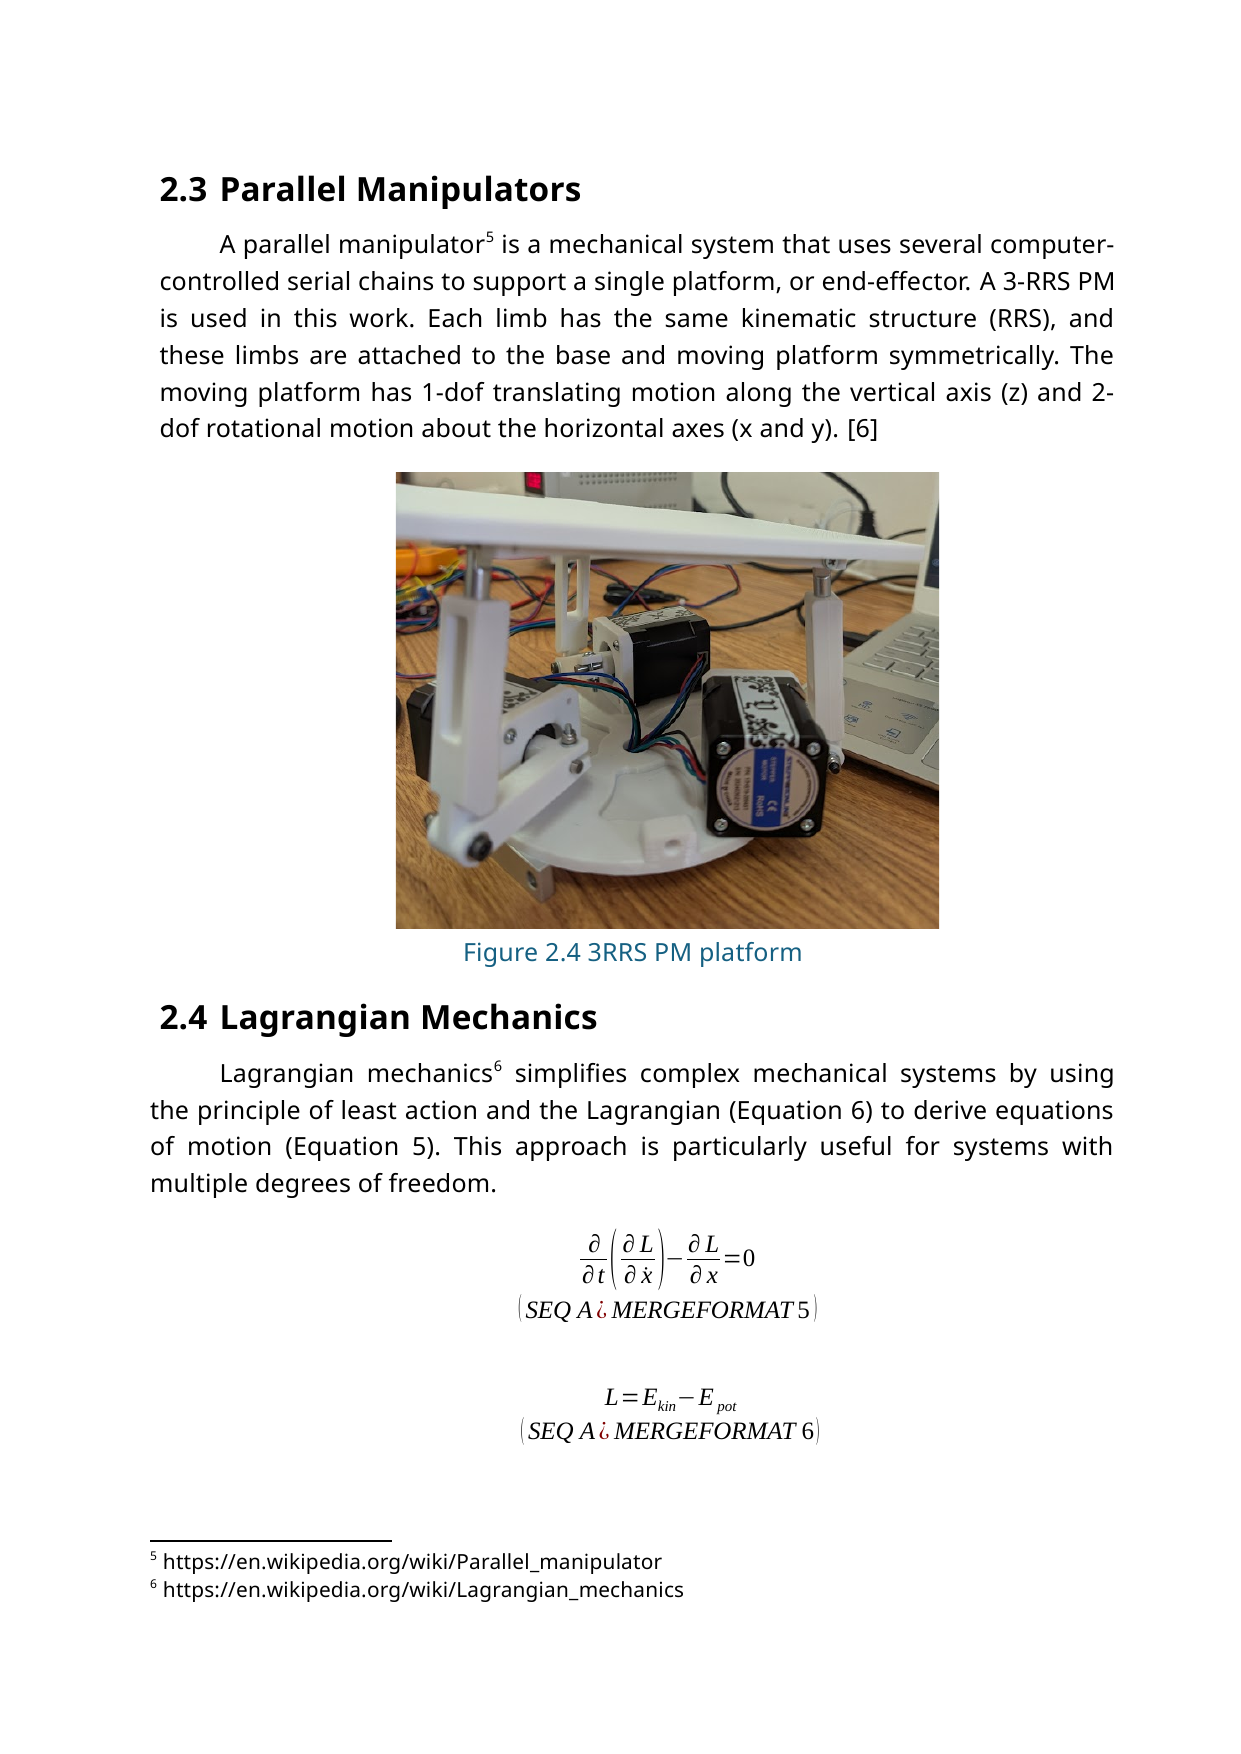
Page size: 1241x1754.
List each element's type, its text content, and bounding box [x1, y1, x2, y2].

text Lagrangian mechanics simplifies complex mechanical systems by using the principle of least action and the Lagrangian (Equation 6) to derive equations of motion (Equation 5). This approach is particularly useful for systems with multiple degrees of freedom. [150, 1056, 1116, 1200]
subtitle Lagrangian Mechanics [159, 994, 1116, 1039]
picture [395, 472, 940, 929]
subtitle Parallel Manipulators [159, 166, 1116, 211]
text A parallel manipulator is a mechanical system that uses several computer-controlled serial chains to support a single platform, or end-effector. A 3-RRS PM is used in this work. Each limb has the same kinematic structure (RRS), and these limbs are attached to the base and moving platform symmetrically. The moving platform has 1-dof translating motion along the vertical axis (z) and 2-dof rotational motion about the horizontal axes (x and y). [159, 227, 1116, 445]
